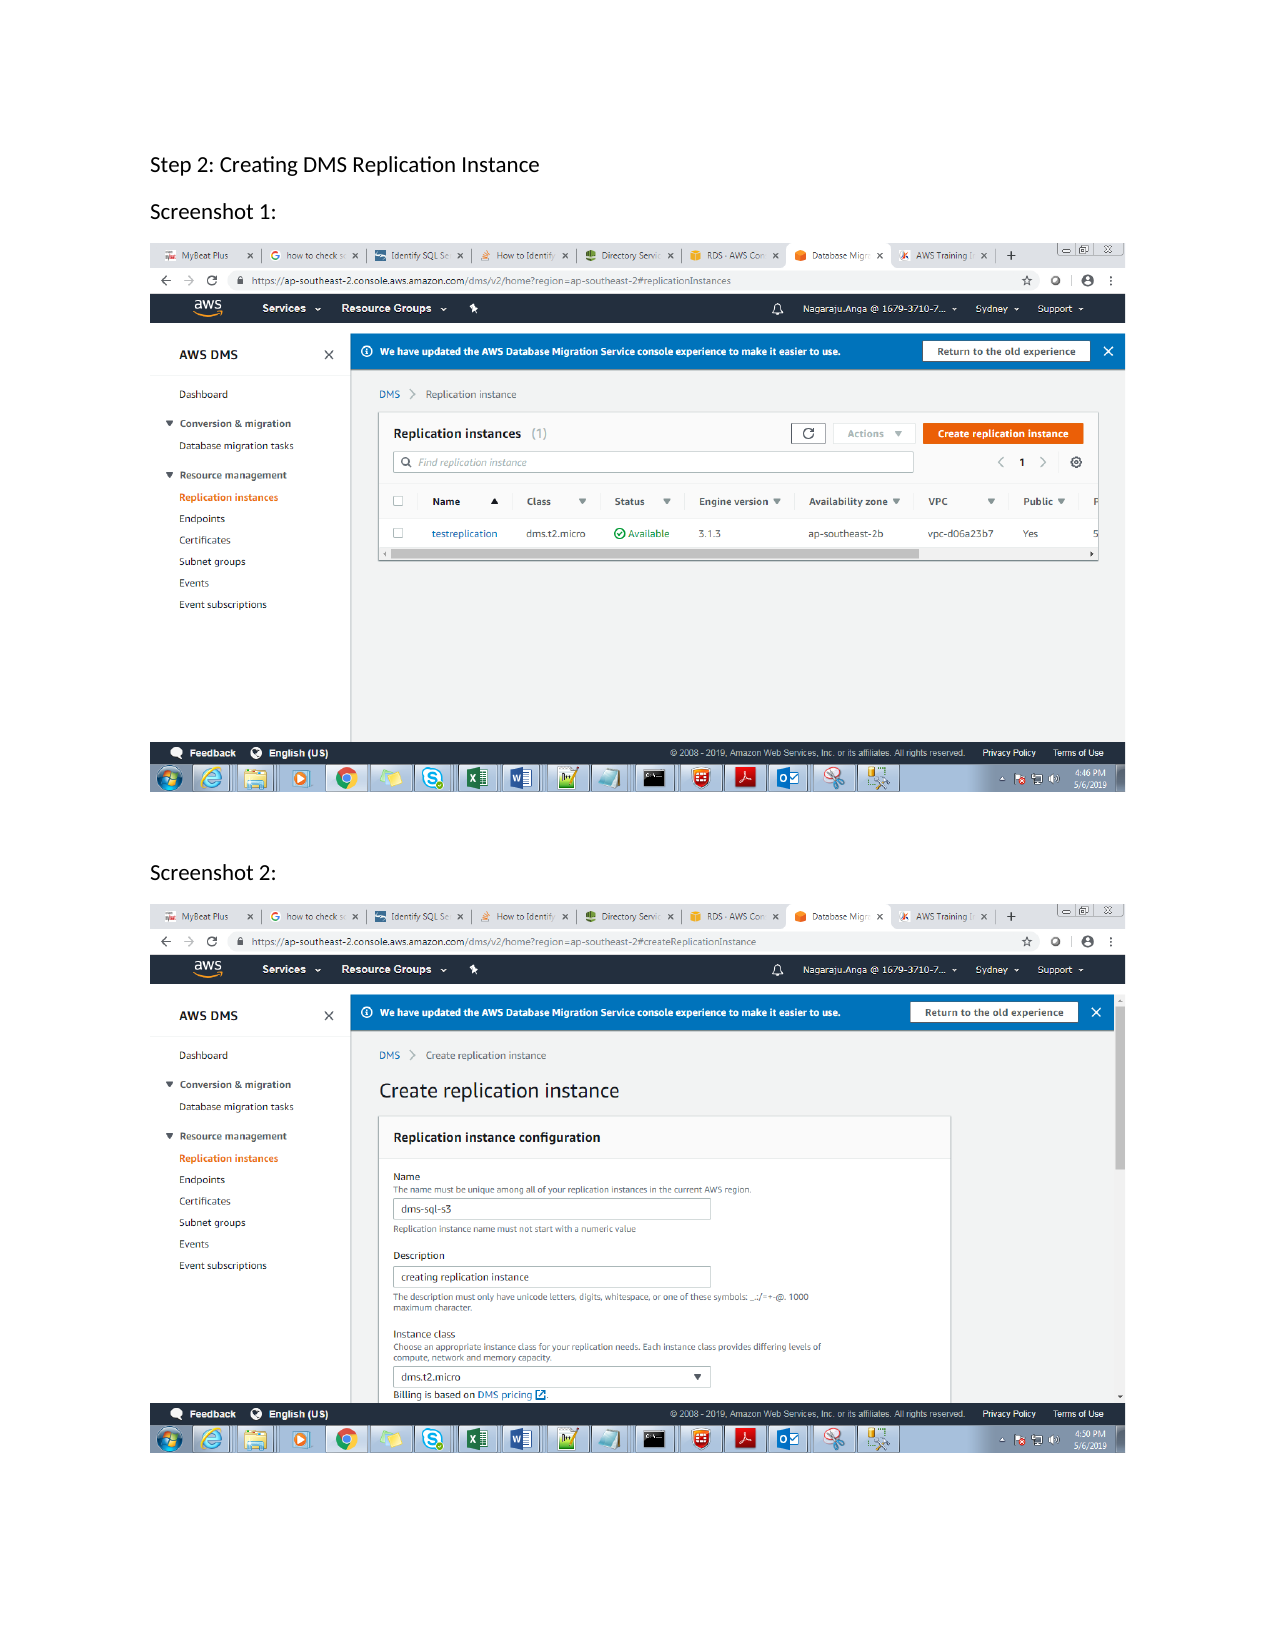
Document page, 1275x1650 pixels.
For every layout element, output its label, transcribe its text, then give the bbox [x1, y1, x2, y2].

text Step 2: Creating DMS Replication Instance [150, 150, 1125, 178]
picture [150, 904, 1125, 1453]
picture [150, 243, 1125, 792]
text Screenshot 1: [150, 197, 1125, 225]
text Screenshot 2: [150, 858, 1125, 886]
